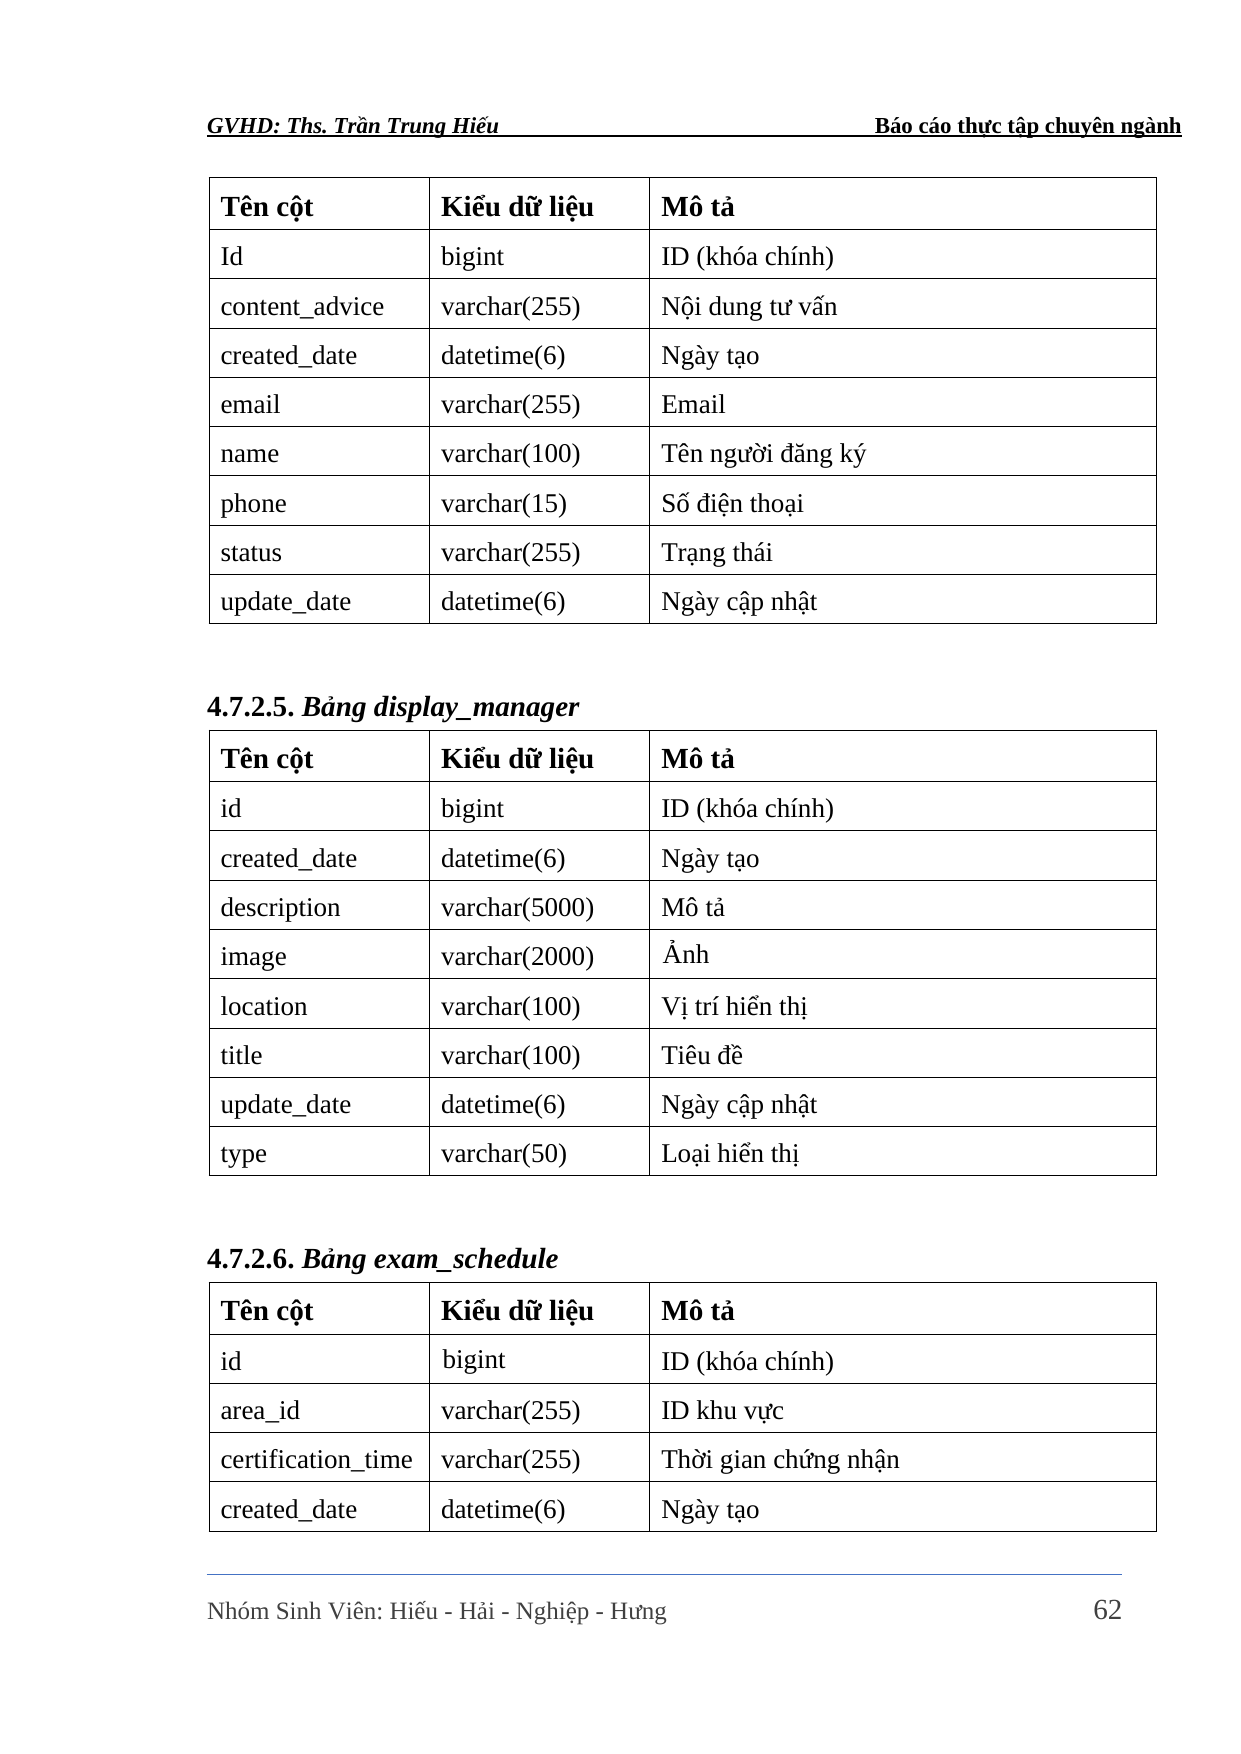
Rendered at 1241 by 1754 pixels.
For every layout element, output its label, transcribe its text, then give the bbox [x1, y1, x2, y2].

table_header Kiểu dữ liệu [430, 178, 649, 229]
table_cell datetime(6) [430, 329, 649, 377]
table_cell ID (khóa chính) [650, 230, 1156, 278]
text 4.7.2.5. Bảng display_manager [207, 689, 1122, 723]
table_cell datetime(6) [430, 1078, 649, 1126]
table_cell id [210, 1335, 429, 1383]
table_cell name [210, 427, 429, 475]
table_cell varchar(5000) [430, 881, 649, 929]
table_cell datetime(6) [430, 575, 649, 623]
table_cell update_date [210, 575, 429, 623]
table_cell type [210, 1127, 429, 1175]
table_cell Tiêu đề [650, 1029, 1156, 1077]
table_cell certification_time [210, 1433, 429, 1481]
table_cell Ngày cập nhật [650, 1078, 1156, 1126]
table_cell email [210, 378, 429, 426]
table_header Mô tả [650, 178, 1156, 229]
table_cell created_date [210, 1482, 429, 1531]
table_header Tên cột [210, 1283, 429, 1333]
table_header Kiểu dữ liệu [430, 731, 649, 781]
table_cell bigint [430, 230, 649, 278]
text 4.7.2.6. Bảng exam_schedule [207, 1242, 1122, 1275]
table_cell varchar(100) [430, 427, 649, 475]
table_header Mô tả [650, 1283, 1156, 1333]
table_cell Id [210, 230, 429, 278]
table_cell description [210, 881, 429, 929]
table_cell varchar(255) [430, 1384, 649, 1432]
table_cell Vị trí hiển thị [650, 979, 1156, 1027]
table_cell area_id [210, 1384, 429, 1432]
table_cell location [210, 979, 429, 1027]
table_cell update_date [210, 1078, 429, 1126]
table_cell varchar(50) [430, 1127, 649, 1175]
table_cell title [210, 1029, 429, 1077]
table_cell [650, 930, 1156, 978]
table_cell varchar(15) [430, 476, 649, 524]
table_cell varchar(100) [430, 1029, 649, 1077]
table_cell content_advice [210, 279, 429, 327]
table_cell id [210, 782, 429, 830]
table_cell ID khu vực [650, 1384, 1156, 1432]
table_cell Loại hiển thị [650, 1127, 1156, 1175]
table_cell Nội dung tư vấn [650, 279, 1156, 327]
table_cell Tên người đăng ký [650, 427, 1156, 475]
table_cell Trạng thái [650, 526, 1156, 574]
table_cell created_date [210, 329, 429, 377]
table_cell Mô tả [650, 881, 1156, 929]
table_cell ID (khóa chính) [650, 782, 1156, 830]
table_header Mô tả [650, 731, 1156, 781]
table_cell Ngày tạo [650, 1482, 1156, 1531]
table_cell varchar(255) [430, 1433, 649, 1481]
table_cell image [210, 930, 429, 978]
table_header Tên cột [210, 178, 429, 229]
table_cell datetime(6) [430, 1482, 649, 1531]
table_header Kiểu dữ liệu [430, 1283, 649, 1333]
table_cell created_date [210, 831, 429, 880]
table_cell [430, 1335, 649, 1383]
table_cell status [210, 526, 429, 574]
table_cell varchar(255) [430, 378, 649, 426]
table_cell Ngày cập nhật [650, 575, 1156, 623]
table_cell Thời gian chứng nhận [650, 1433, 1156, 1481]
table_cell Ngày tạo [650, 831, 1156, 880]
table_cell phone [210, 476, 429, 524]
table_cell Số điện thoại [650, 476, 1156, 524]
table_cell Email [650, 378, 1156, 426]
table_cell bigint [430, 782, 649, 830]
table_cell varchar(255) [430, 279, 649, 327]
table_cell ID (khóa chính) [650, 1335, 1156, 1383]
table_cell datetime(6) [430, 831, 649, 880]
table_cell varchar(100) [430, 979, 649, 1027]
table_header Tên cột [210, 731, 429, 781]
table_cell varchar(2000) [430, 930, 649, 978]
table_cell varchar(255) [430, 526, 649, 574]
table_cell Ngày tạo [650, 329, 1156, 377]
